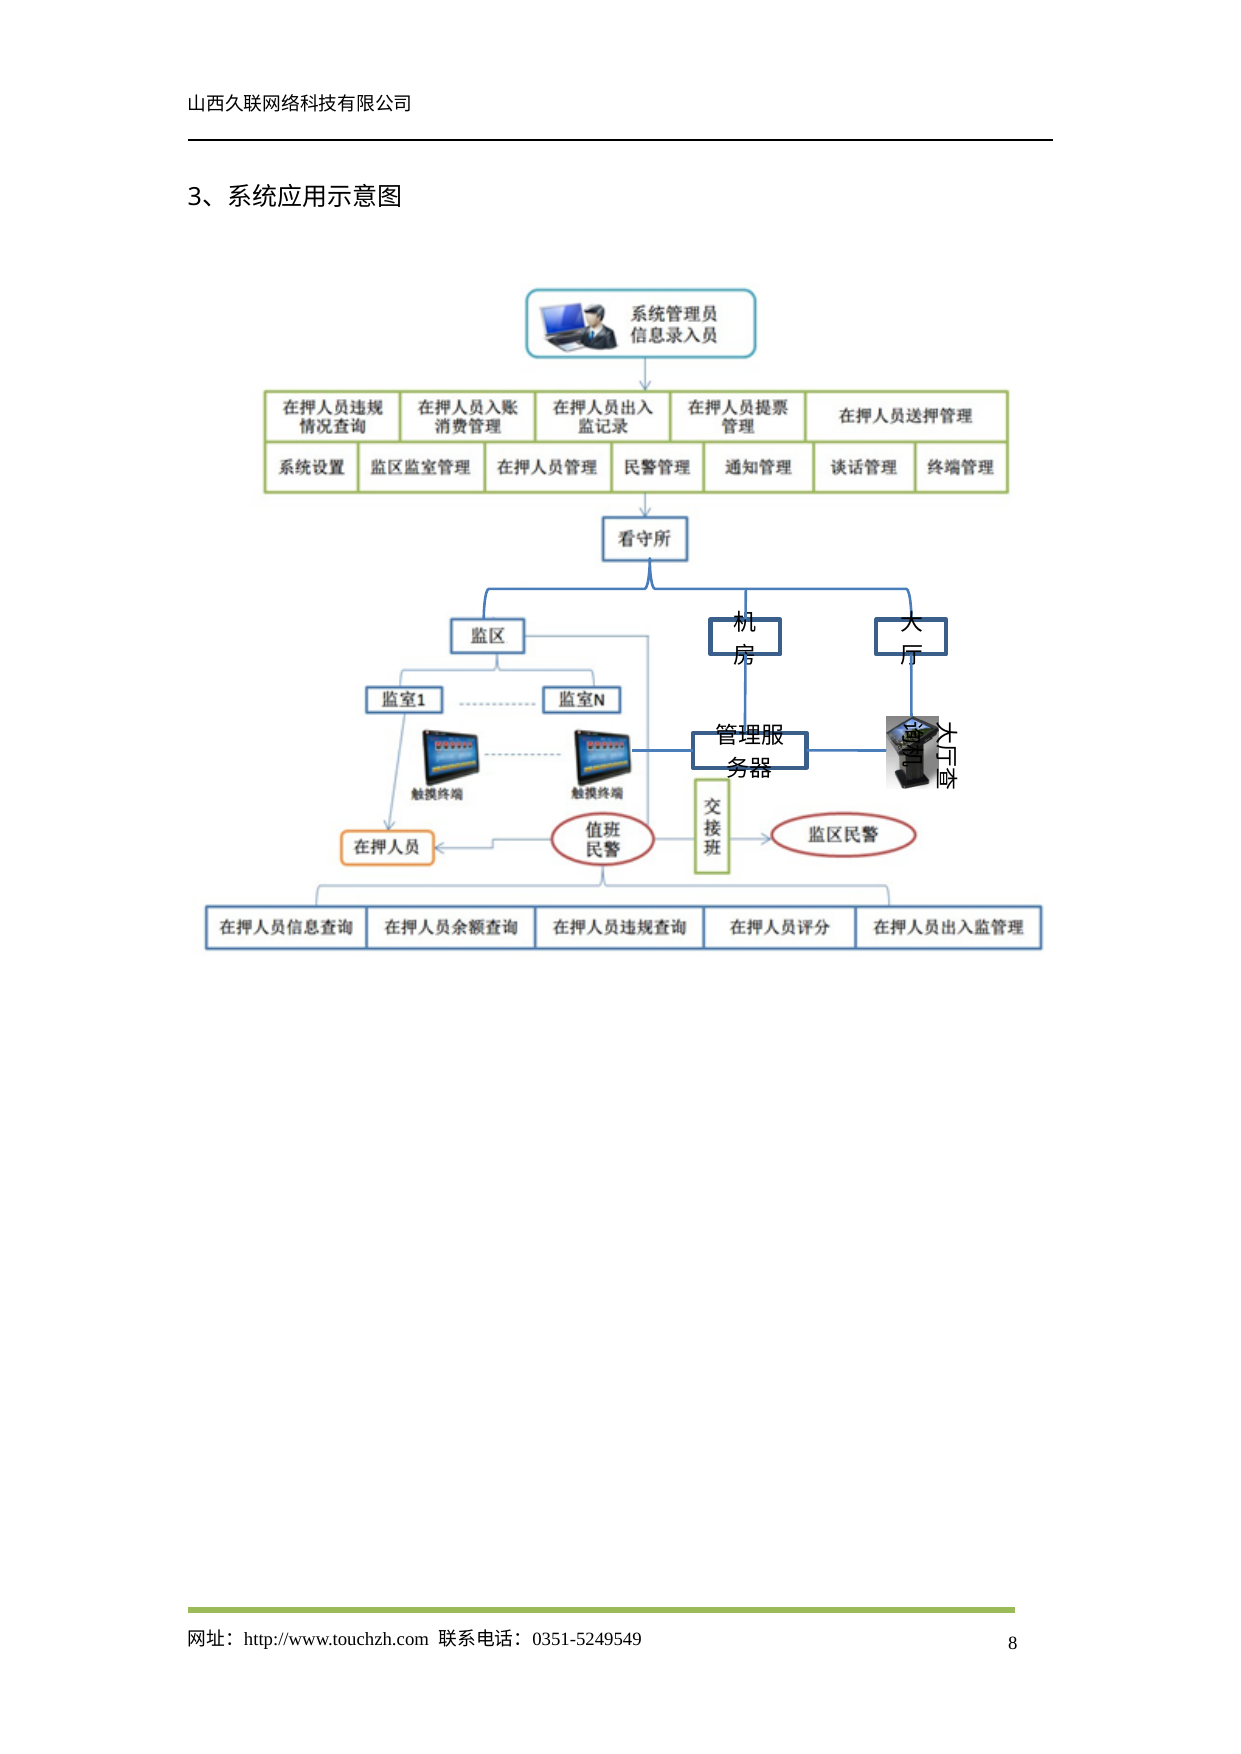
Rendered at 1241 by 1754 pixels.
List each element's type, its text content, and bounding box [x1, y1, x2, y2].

picture [190, 280, 1056, 959]
subtitle 3、系统应用示意图 [187, 162, 1053, 227]
